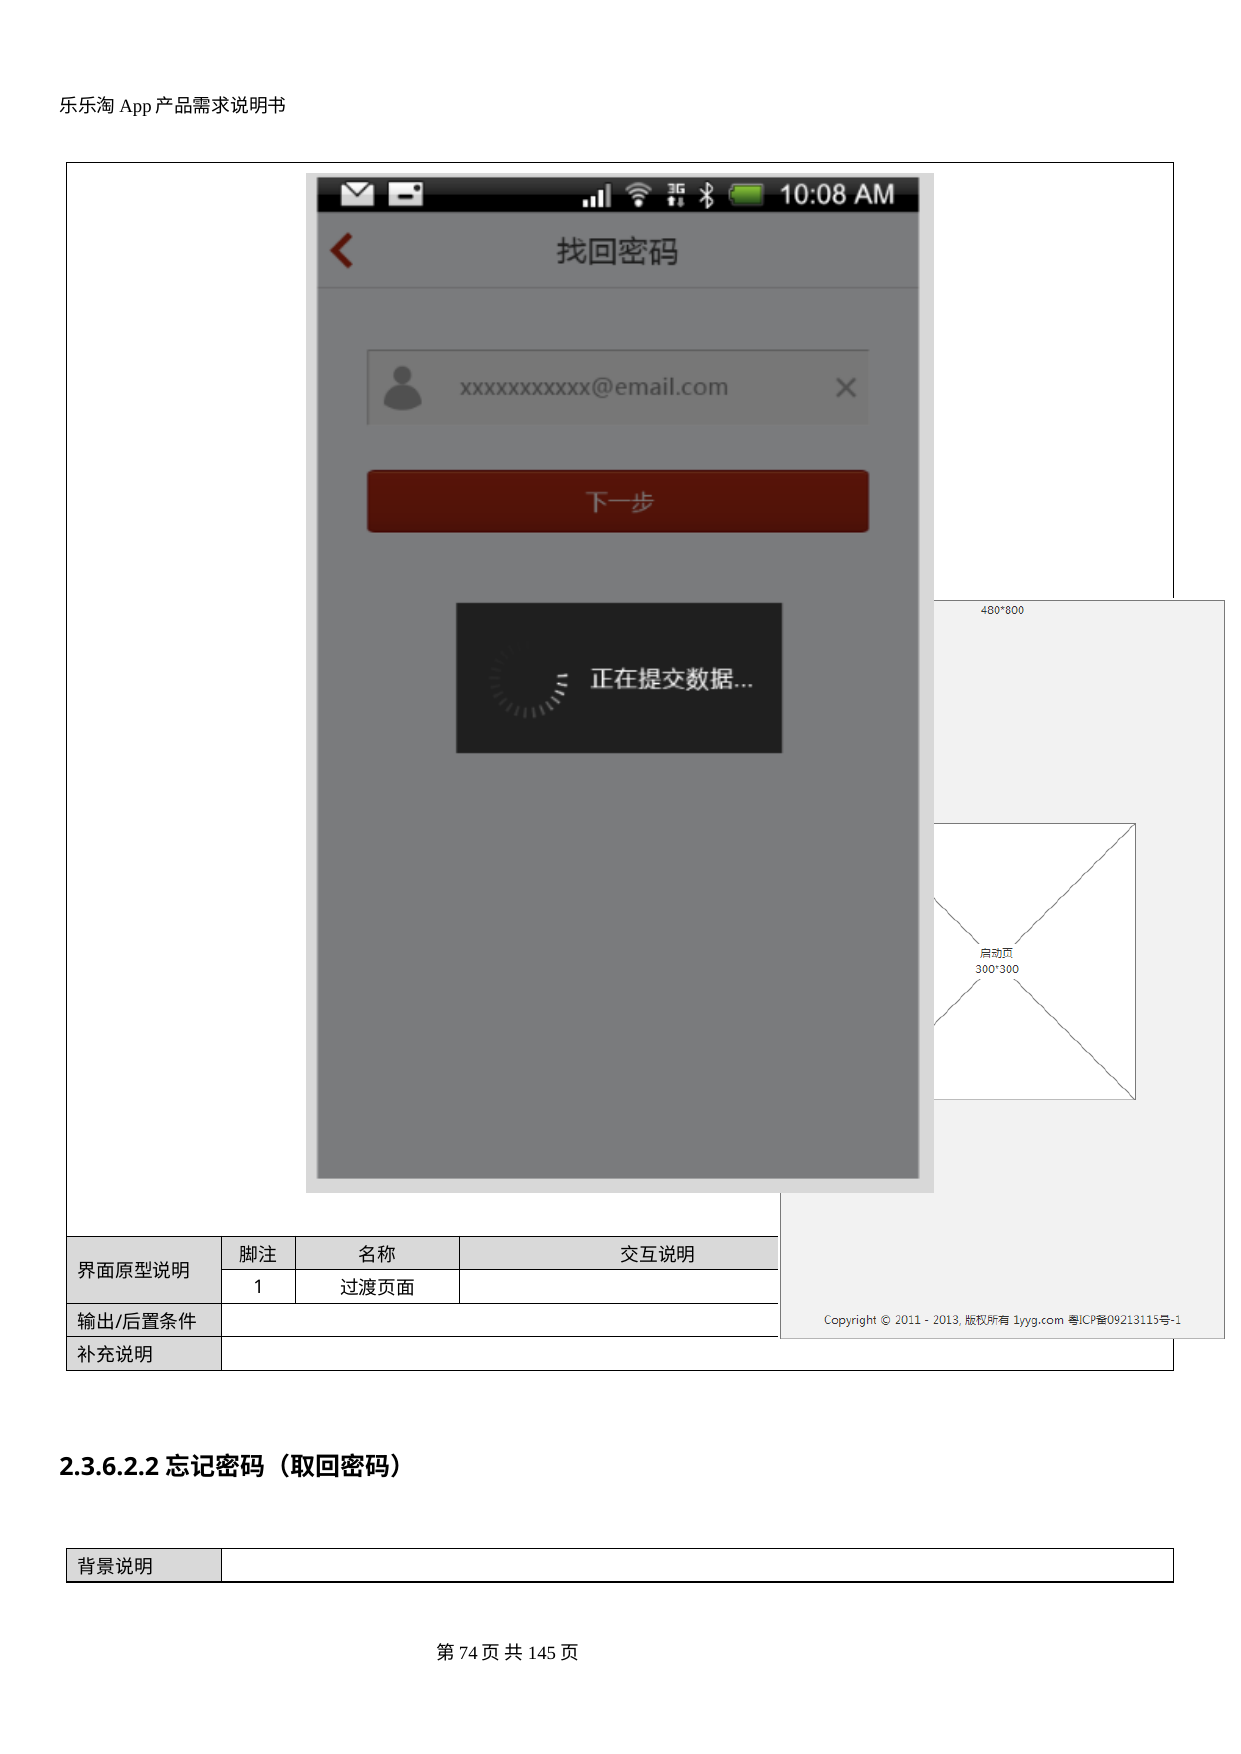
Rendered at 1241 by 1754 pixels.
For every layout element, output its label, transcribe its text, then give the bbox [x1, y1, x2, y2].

table_cell 输出/后置条件 [67, 1304, 221, 1336]
subtitle 2.3.6.2.2 忘记密码（取回密码） [59, 1432, 1181, 1497]
table_cell [67, 163, 1173, 1236]
table_cell 1 [222, 1270, 295, 1303]
table_cell 脚注 [222, 1237, 295, 1269]
table_cell 界面原型说明 [67, 1237, 221, 1303]
table_cell 名称 [296, 1237, 459, 1269]
picture [306, 173, 1227, 1339]
table_cell [460, 1270, 778, 1303]
table_cell 交互说明 [460, 1237, 778, 1269]
table_header [222, 1549, 1173, 1581]
table_cell [222, 1337, 1173, 1370]
table_cell [222, 1304, 778, 1336]
table_header 背景说明 [67, 1549, 221, 1581]
table_cell 补充说明 [67, 1337, 221, 1370]
table_cell 过渡页面 [296, 1270, 459, 1303]
